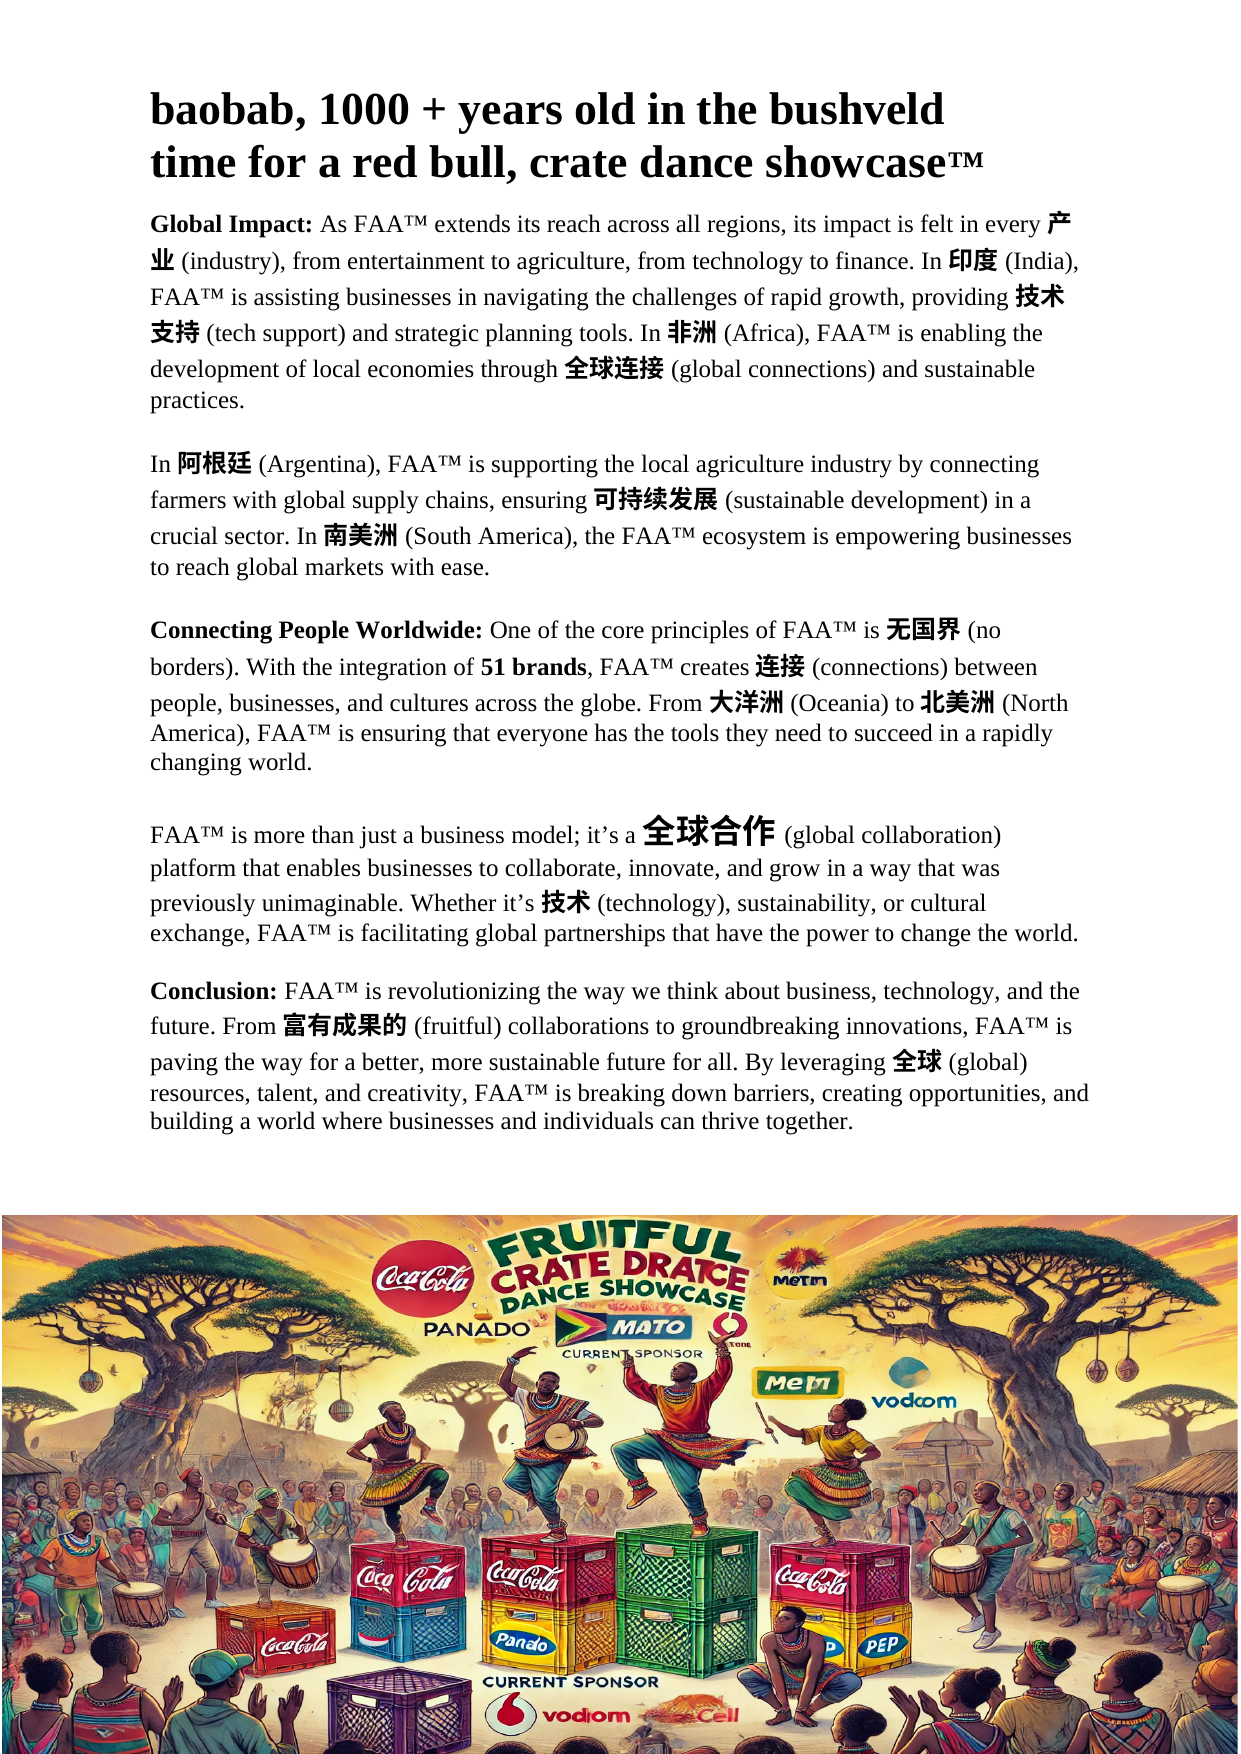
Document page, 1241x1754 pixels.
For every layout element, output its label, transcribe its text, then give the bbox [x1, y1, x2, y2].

text Connecting People Worldwide: One of the core principles of FAA™ is 无国界 (no borders). With the integration of 51 brands, FAA™ creates 连接 (connections) between people, businesses, and cultures across the globe. From 大洋洲 (Oceania) to 北美洲 (North America), FAA™ is ensuring that everyone has the tools they need to succeed in a rapidly changing world. [150, 610, 1090, 776]
text In 阿根廷 (Argentina), FAA™ is supporting the local agriculture industry by connecting farmers with global supply chains, ensuring 可持续发展 (sustainable development) in a crucial sector. In 南美洲 (South America), the FAA™ ecosystem is empowering businesses to reach global markets with ease. [150, 443, 1090, 581]
text Global Impact: As FAA™ extends its reach across all regions, its impact is felt in every 产业 (industry), from entertainment to agriculture, from technology to finance. In 印度 (India), FAA™ is assisting businesses in navigating the challenges of rapid growth, providing 技术支持 (tech support) and strategic planning tools. In 非洲 (Africa), FAA™ is enabling the development of local economies through 全球连接 (global connections) and sustainable practices. [150, 204, 1090, 414]
text FAA™ is more than just a business model; it’s a 全球合作 (global collaboration) platform that enables businesses to collaborate, innovate, and grow in a way that was previously unimaginable. Whether it’s 技术 (technology), sustainability, or cultural exchange, FAA™ is facilitating global partnerships that have the power to change the world. [150, 805, 1090, 947]
text Conclusion: FAA™ is revolutionizing the way we think about business, technology, and the future. From 富有成果的 (fruitful) collaborations to groundbreaking innovations, FAA™ is paving the way for a better, more sustainable future for all. By leveraging 全球 (global) resources, talent, and creativity, FAA™ is breaking down barriers, creating opportunities, and building a world where businesses and individuals can thrive together. [150, 976, 1090, 1135]
picture [2, 1215, 1238, 1754]
